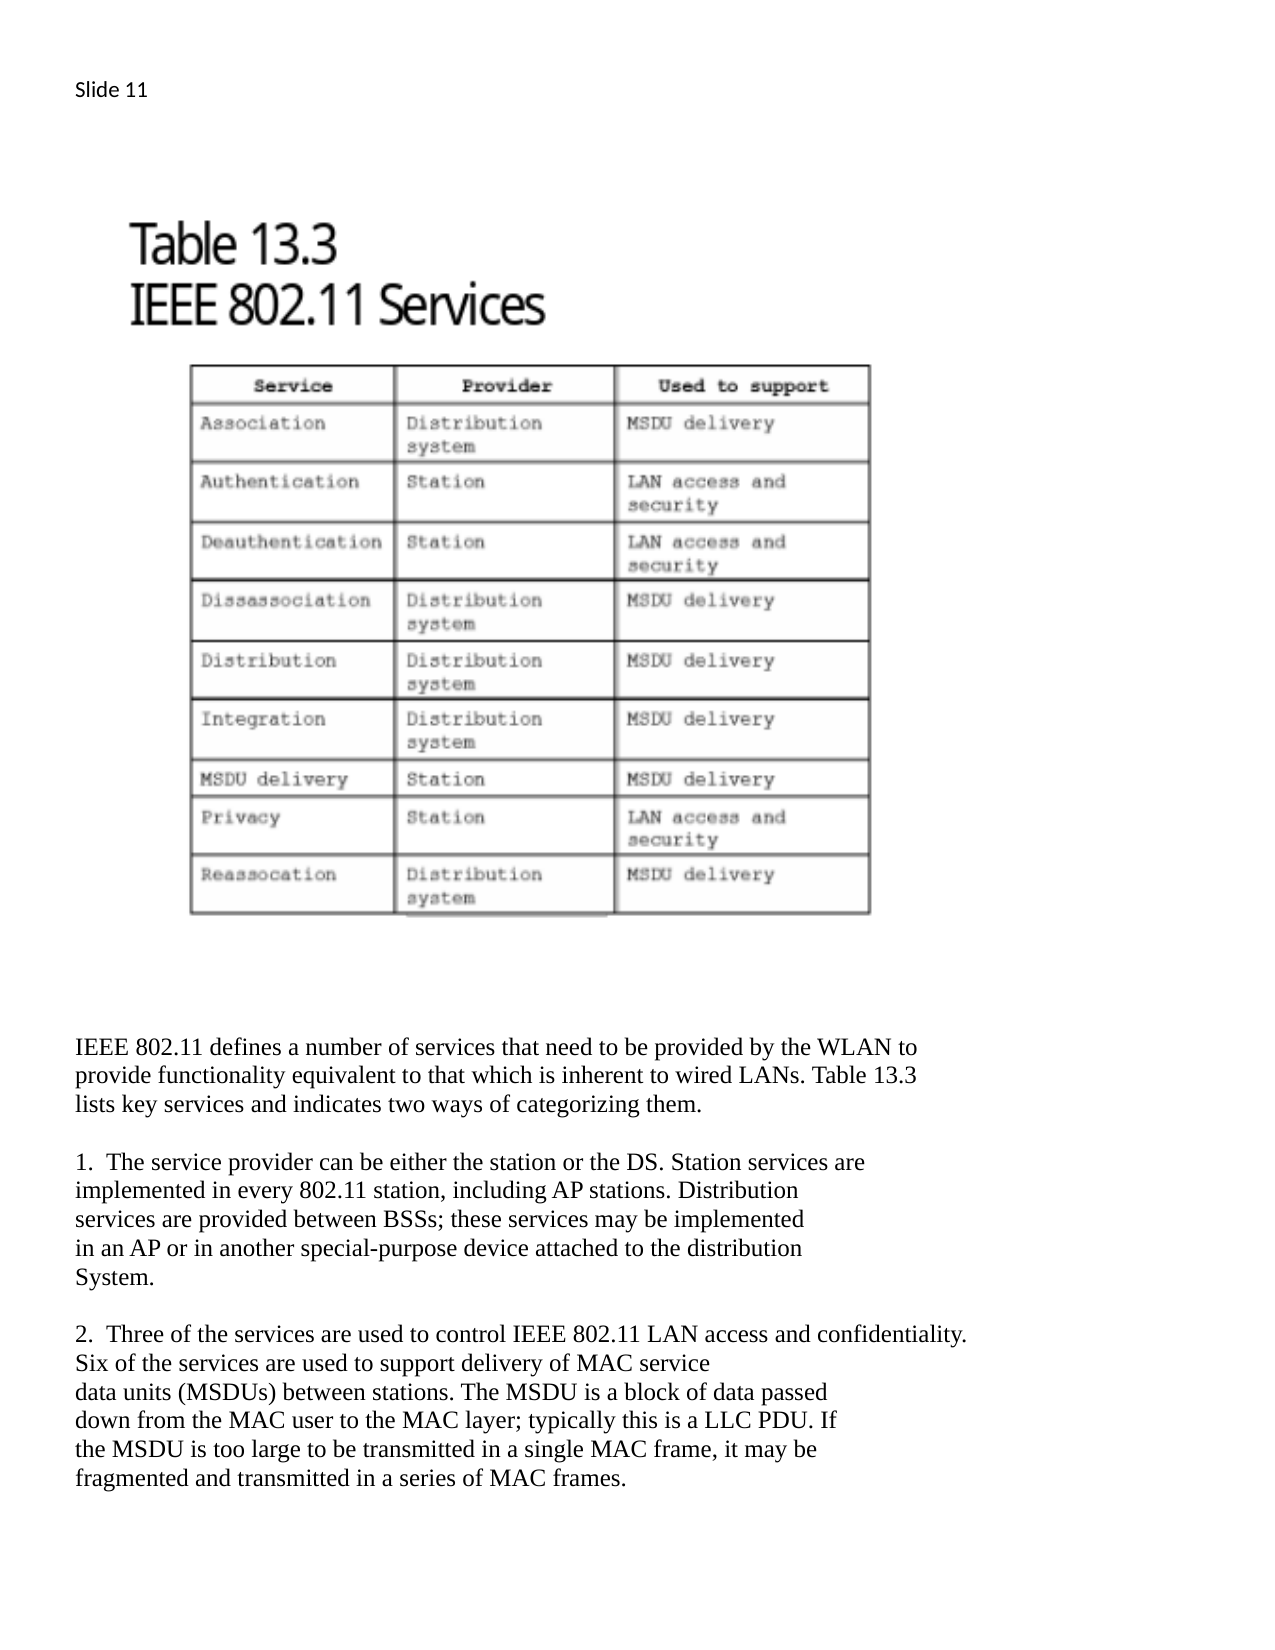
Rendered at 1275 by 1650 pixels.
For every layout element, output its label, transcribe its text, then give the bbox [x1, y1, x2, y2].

text 1. The service provider can be either the station or the DS. Station services are [75, 1147, 1200, 1175]
text fragmented and transmitted in a series of MAC frames. [75, 1463, 1200, 1492]
text provide functionality equivalent to that which is inherent to wired LANs. Table 13.3 [75, 1060, 1200, 1089]
text down from the MAC user to the MAC layer; typically this is a LLC PDU. If [75, 1405, 1200, 1434]
text the MSDU is too large to be transmitted in a single MAC frame, it may be [75, 1434, 1200, 1463]
text System. [75, 1262, 1200, 1290]
text Six of the services are used to support delivery of MAC service [75, 1348, 1200, 1377]
text implemented in every 802.11 station, including AP stations. Distribution [75, 1175, 1200, 1204]
text 2. Three of the services are used to control IEEE 802.11 LAN access and confidentiality. [75, 1319, 1200, 1348]
text in an AP or in another special-purpose device attached to the distribution [75, 1233, 1200, 1262]
text lists key services and indicates two ways of categorizing them. [75, 1089, 1200, 1118]
text IEEE 802.11 defines a number of services that need to be provided by the WLAN to [75, 1032, 1200, 1060]
text Slide 11 [75, 75, 1200, 103]
text services are provided between BSSs; these services may be implemented [75, 1204, 1200, 1233]
text data units (MSDUs) between stations. The MSDU is a block of data passed [75, 1377, 1200, 1405]
